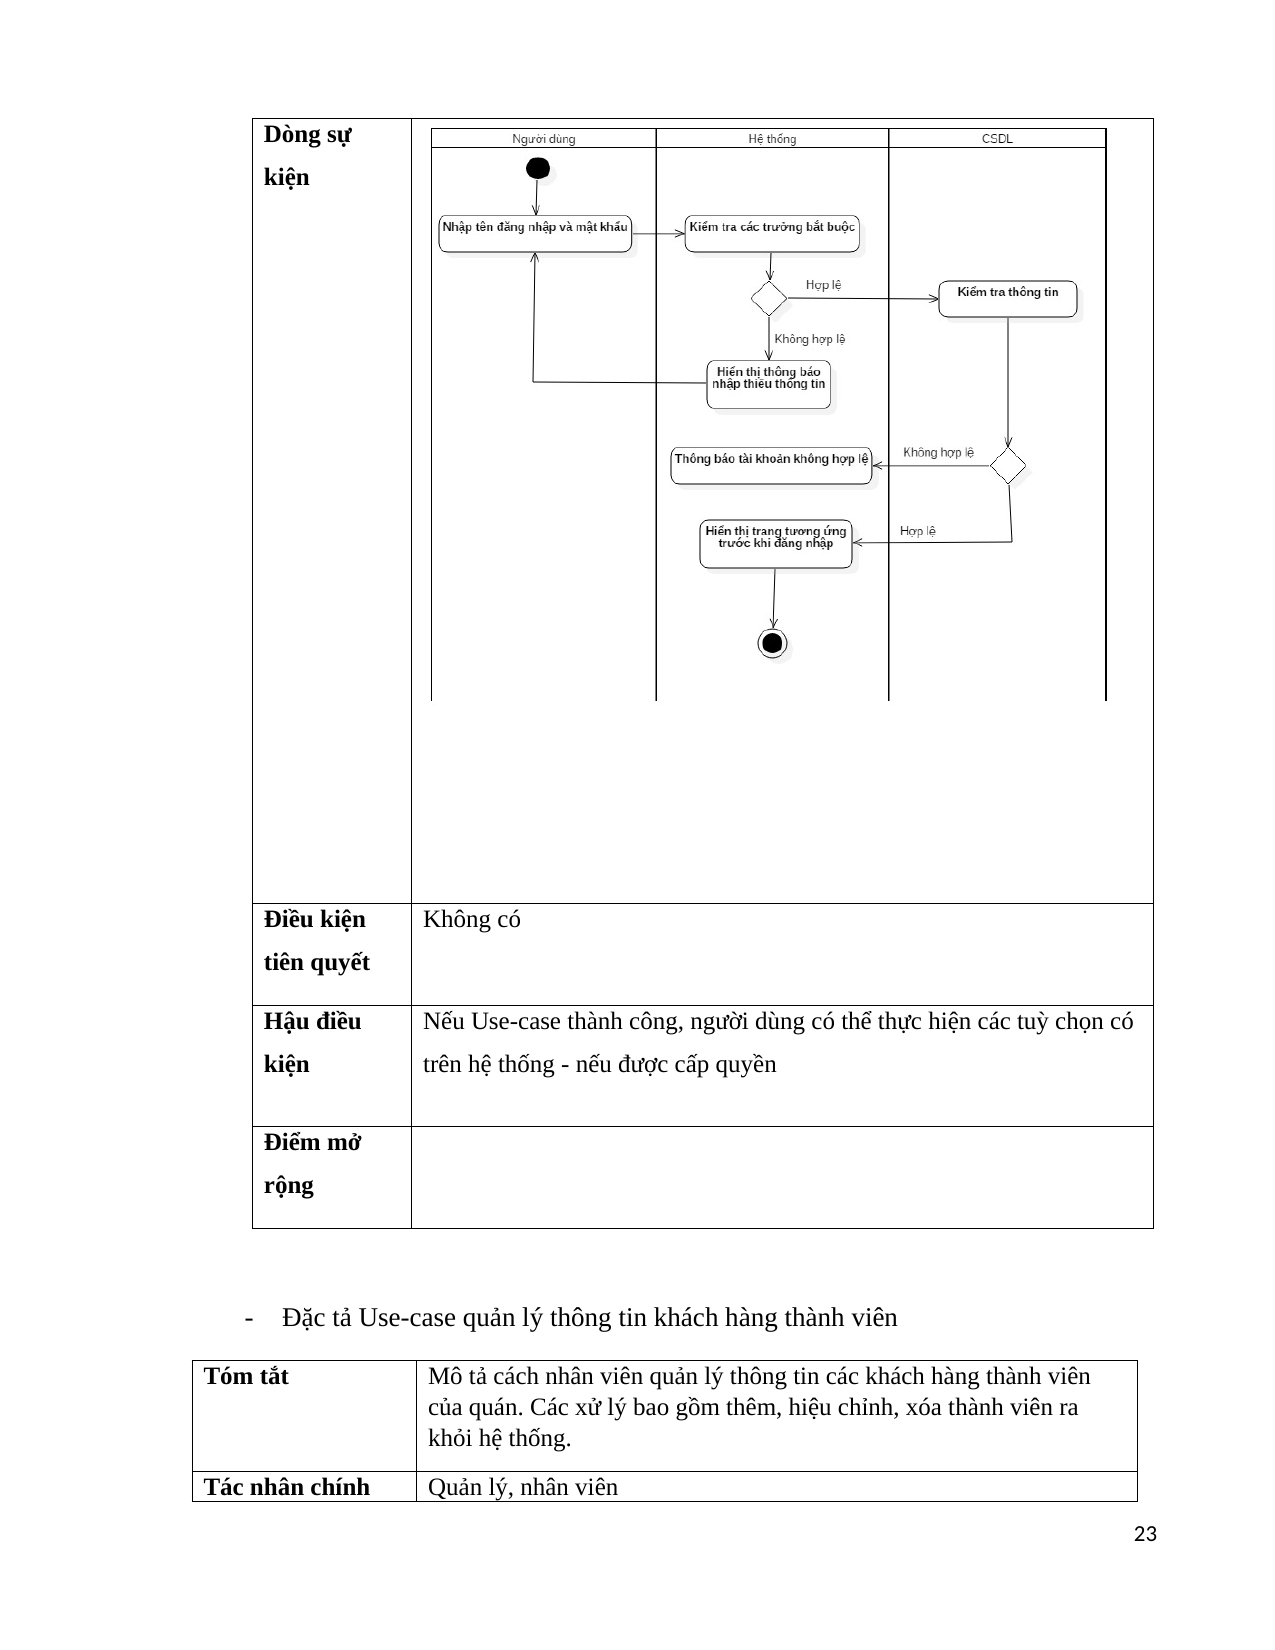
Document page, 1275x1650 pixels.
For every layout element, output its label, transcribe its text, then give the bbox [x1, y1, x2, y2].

text Đặc tả Use-case quản lý thông tin khách hàng thành viên [244, 1301, 1157, 1332]
table_cell Hậu điều kiện [253, 1006, 411, 1126]
table_cell [412, 119, 1153, 903]
picture [422, 119, 1142, 737]
table_header Mô tả cách nhân viên quản lý thông tin các khách hàng thành viên của quán. Các xử lý bao gồm thêm, hiệu chỉnh, xóa thành viên ra khỏi hệ thống. [417, 1361, 1137, 1471]
table_cell Không có [412, 904, 1153, 1005]
table_cell [412, 1127, 1153, 1228]
table_cell Điểm mở rộng [253, 1127, 411, 1228]
table_cell Quản lý, nhân viên [417, 1472, 1137, 1501]
table_cell Điều kiện tiên quyết [253, 904, 411, 1005]
table_cell Dòng sự kiện [253, 119, 411, 903]
table_cell Nếu Use-case thành công, người dùng có thể thực hiện các tuỳ chọn có trên hệ thống - nếu được cấp quyền [412, 1006, 1153, 1126]
table_header Tóm tắt [193, 1361, 416, 1471]
table_cell Tác nhân chính [193, 1472, 416, 1501]
